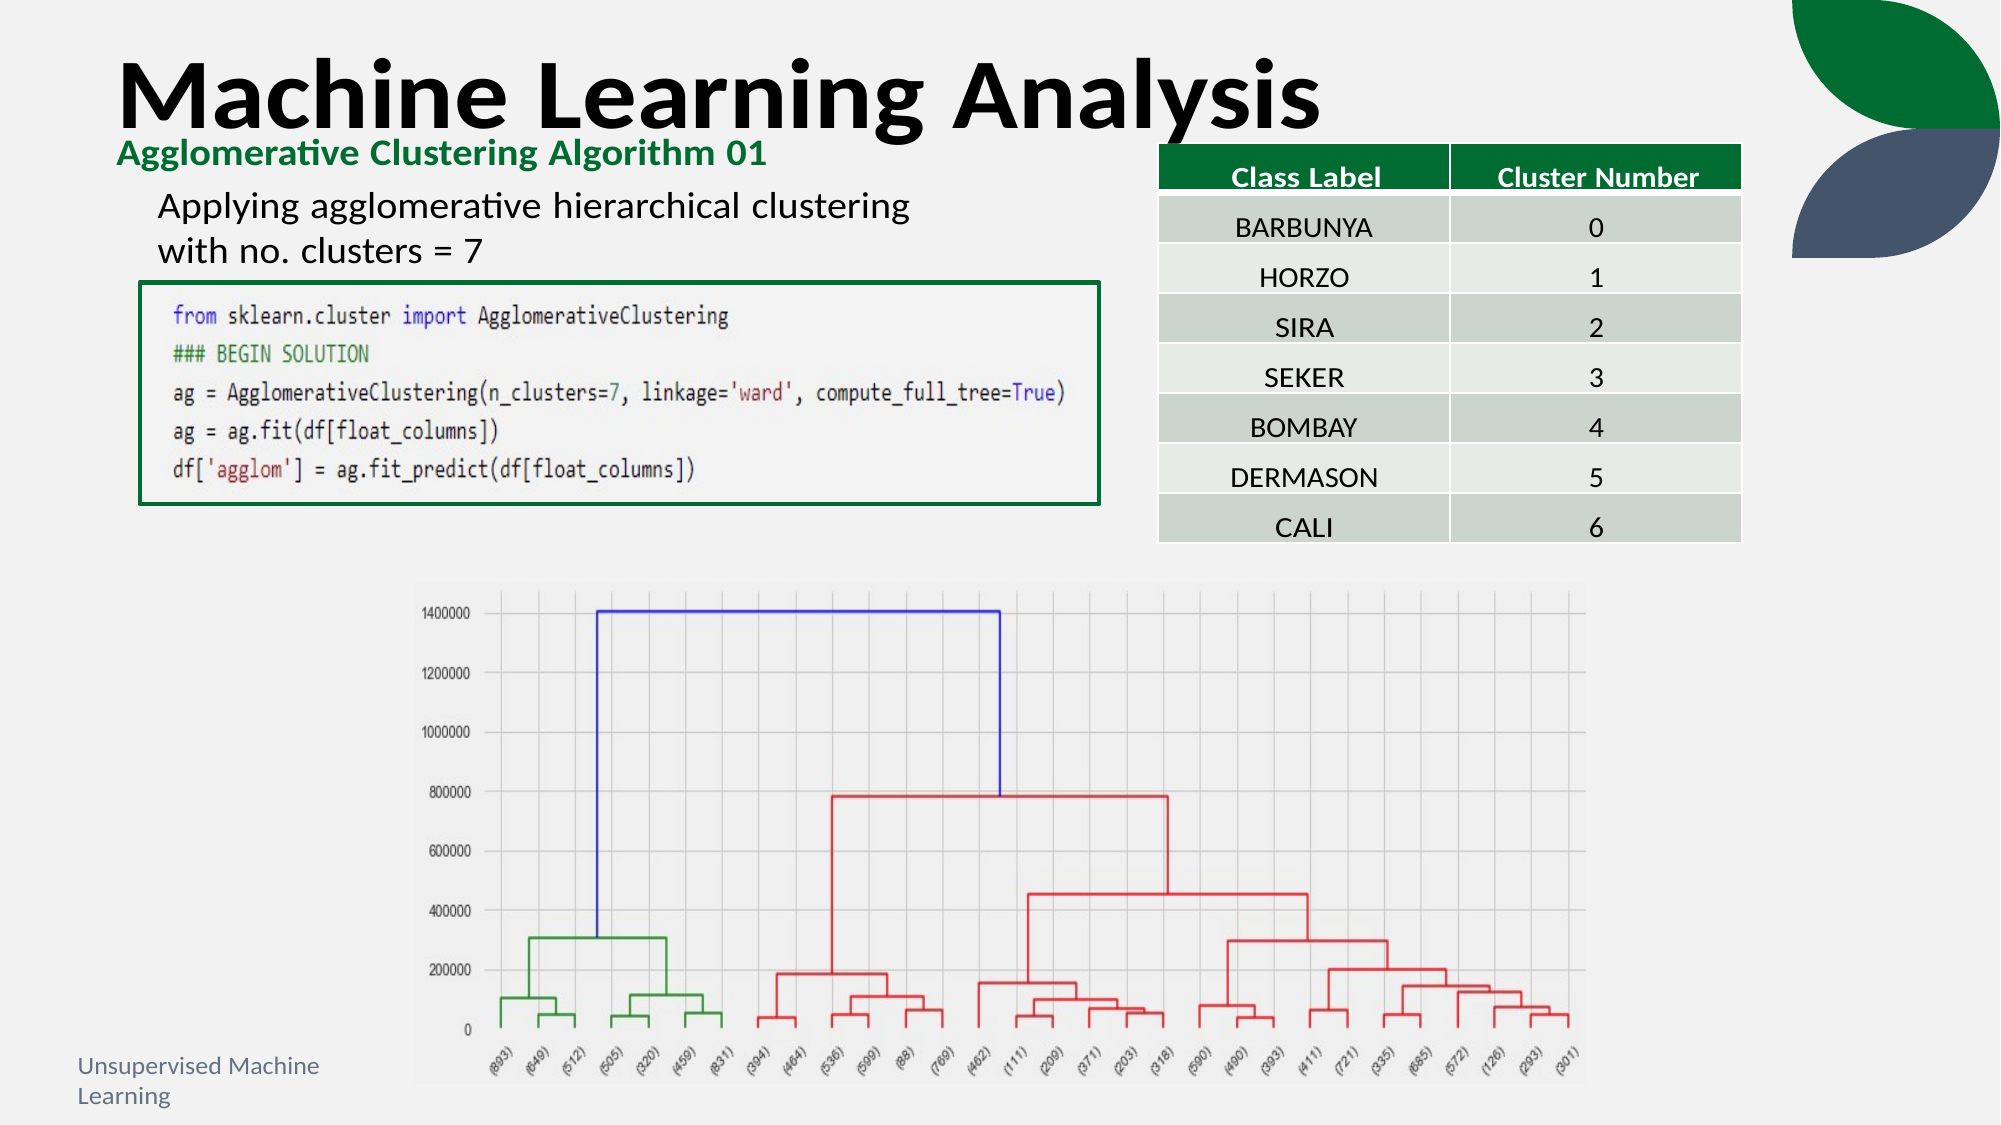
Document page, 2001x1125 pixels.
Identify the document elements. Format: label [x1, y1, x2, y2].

picture [414, 583, 1586, 1084]
picture [142, 285, 1097, 502]
